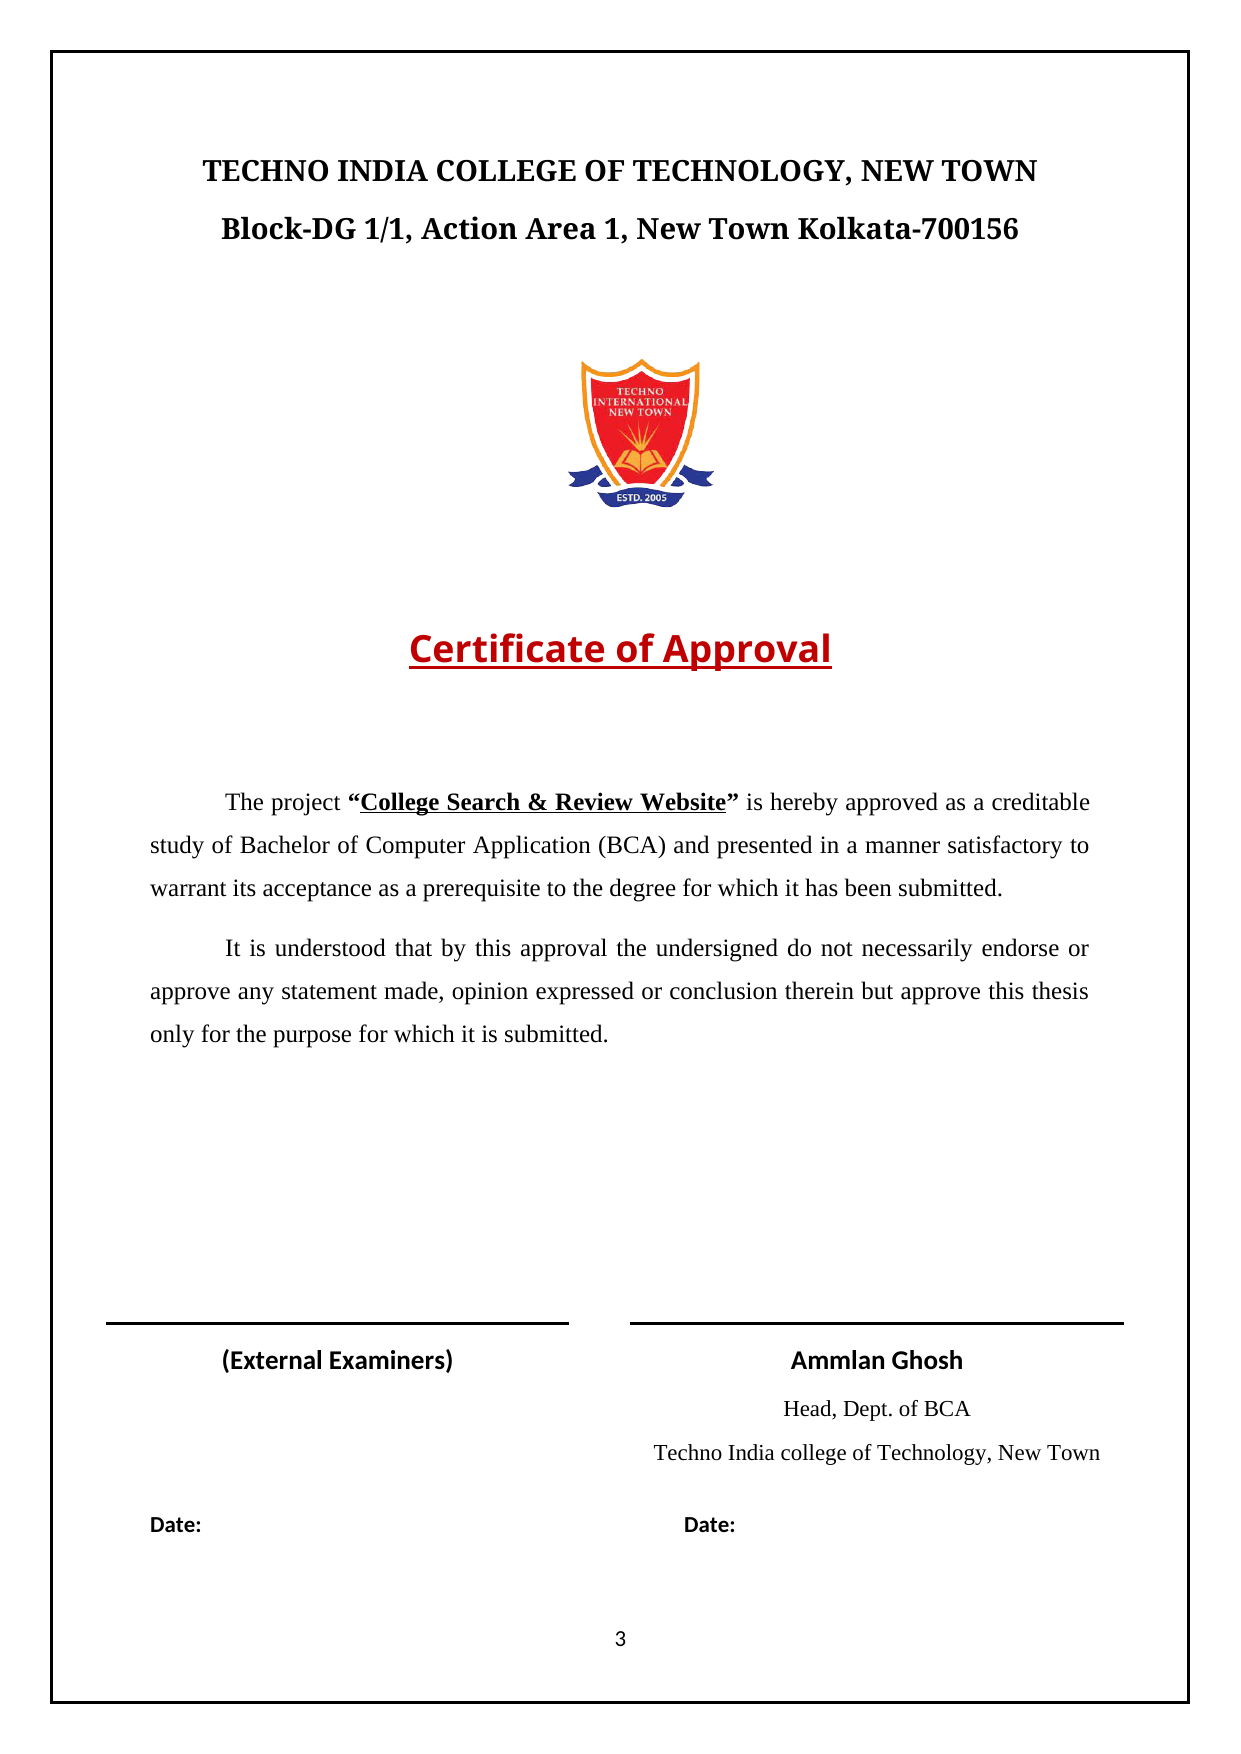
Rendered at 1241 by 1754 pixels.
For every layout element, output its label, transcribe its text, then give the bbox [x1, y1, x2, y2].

text Certificate of Approval [150, 623, 1090, 674]
text Block-DG 1/1, Action Area 1, New Town Kolkata-700156 [150, 209, 1090, 248]
picture [565, 357, 724, 517]
text It is understood that by this approval the undersigned do not necessarily endorse or approve any statement made, opinion expressed or conclusion therein but approve this thesis only for the purpose for which it is submitted. [150, 933, 1090, 1048]
text TECHNO INDIA COLLEGE OF TECHNOLOGY, NEW TOWN [150, 150, 1090, 190]
text The project “College Search & Review Website” is hereby approved as a creditable study of Bachelor of Computer Application (BCA) and presented in a manner satisfactory to warrant its acceptance as a prerequisite to the degree for which it has been submitted. [150, 787, 1090, 902]
text Date: Date: [150, 1268, 1090, 1538]
